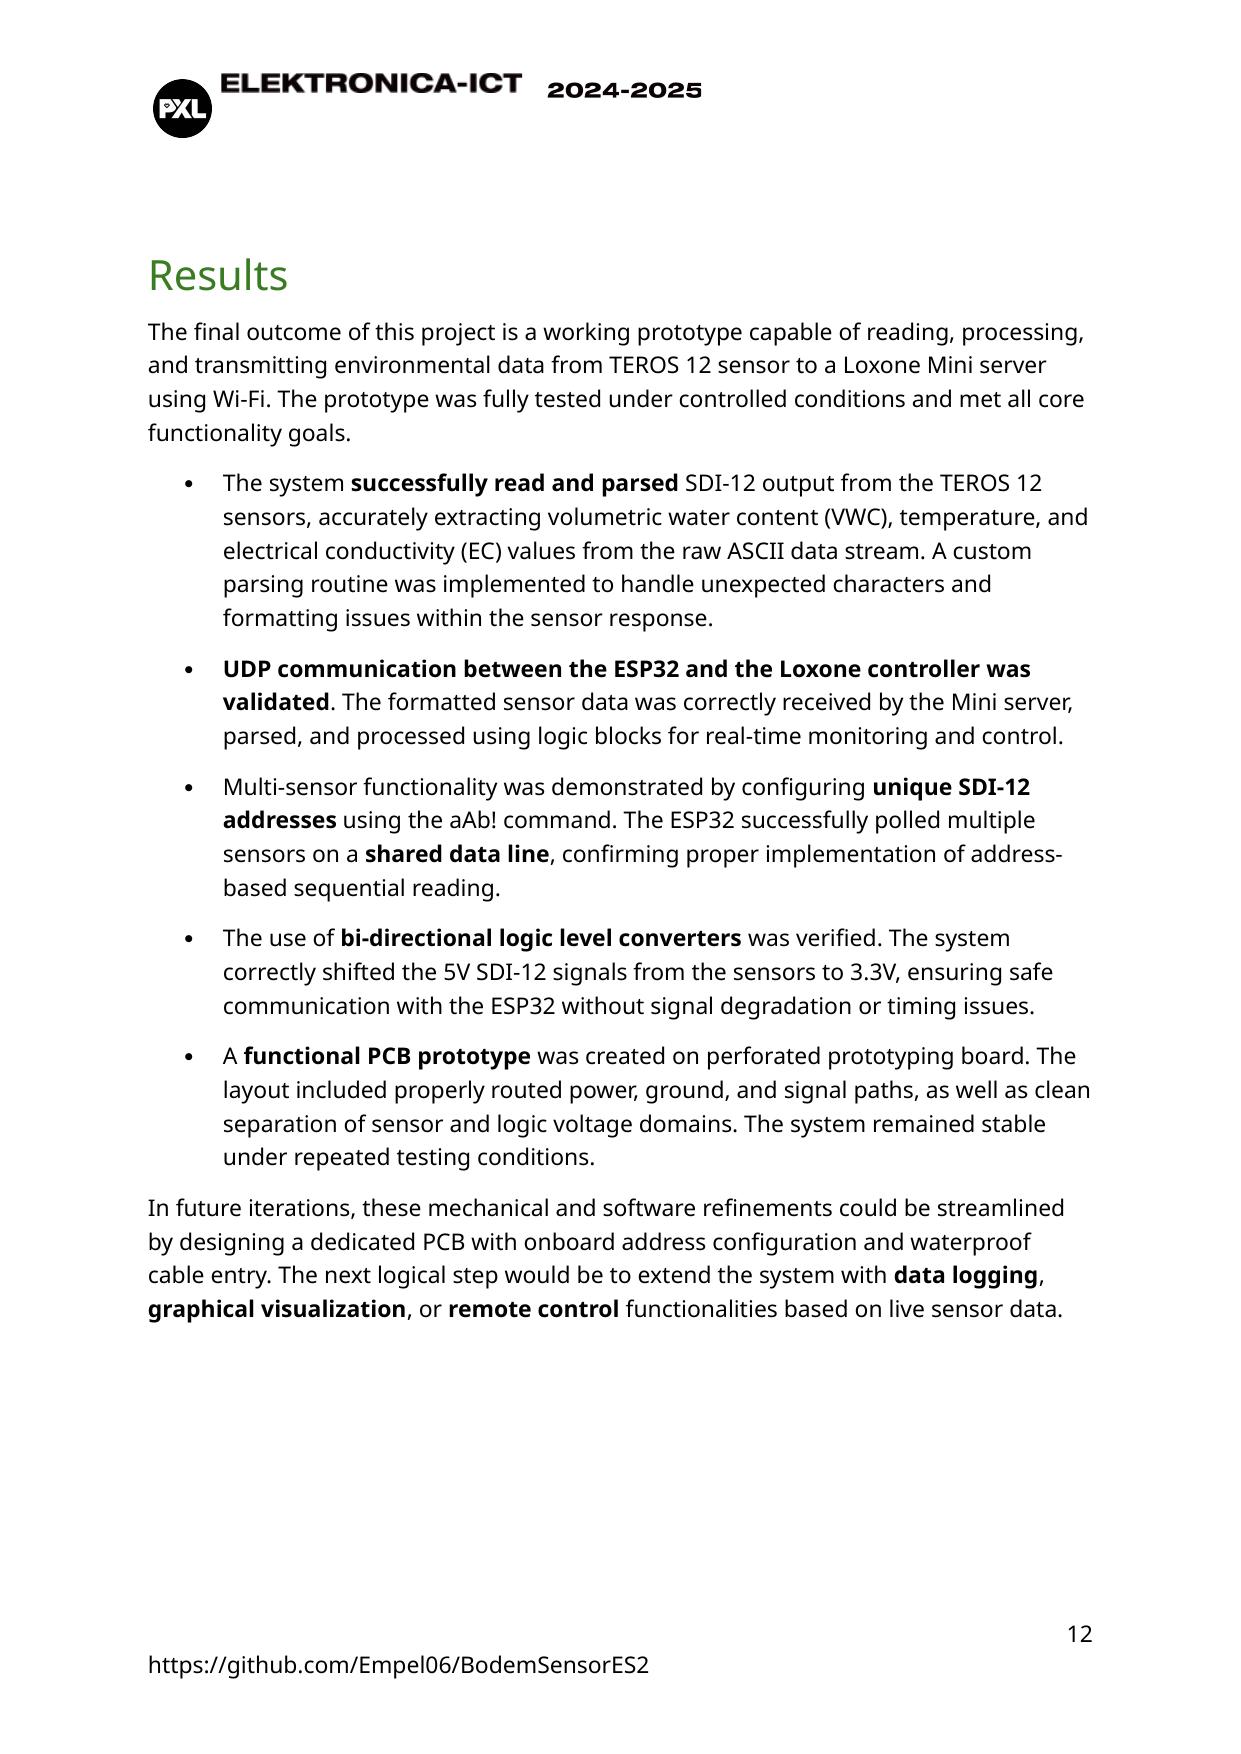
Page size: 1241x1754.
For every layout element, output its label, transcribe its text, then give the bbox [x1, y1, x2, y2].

list UDP communication between the ESP32 and the Loxone controller was validated. The formatted sensor data was correctly received by the Mini server, parsed, and processed using logic blocks for real-time monitoring and control. [185, 653, 1093, 751]
list The system successfully read and parsed SDI-12 output from the TEROS 12 sensors, accurately extracting volumetric water content (VWC), temperature, and electrical conductivity (EC) values from the raw ASCII data stream. A custom parsing routine was implemented to handle unexpected characters and formatting issues within the sensor response. [185, 467, 1093, 633]
picture [541, 82, 702, 102]
list A functional PCB prototype was created on perforated prototyping board. The layout included properly routed power, ground, and signal paths, as well as clean separation of sensor and logic voltage domains. The system remained stable under repeated testing conditions. [185, 1040, 1093, 1173]
picture [221, 73, 523, 93]
list The use of bi-directional logic level converters was verified. The system correctly shifted the 5V SDI-12 signals from the sensors to 3.3V, ensuring safe communication with the ESP32 without signal degradation or timing issues. [185, 922, 1093, 1021]
picture [147, 73, 218, 144]
text In future iterations, these mechanical and software refinements could be streamlined by designing a dedicated PCB with onboard address configuration and waterproof cable entry. The next logical step would be to extend the system with data logging, graphical visualization, or remote control functionalities based on live sensor data. [148, 1192, 1093, 1324]
text The final outcome of this project is a working prototype capable of reading, processing, and transmitting environmental data from TEROS 12 sensor to a Loxone Mini server using Wi-Fi. The prototype was fully tested under controlled conditions and met all core functionality goals. [148, 316, 1093, 448]
subtitle Results [148, 246, 1093, 303]
list Multi-sensor functionality was demonstrated by configuring unique SDI-12 addresses using the aAb! command. The ESP32 successfully polled multiple sensors on a shared data line, confirming proper implementation of address-based sequential reading. [185, 771, 1093, 903]
